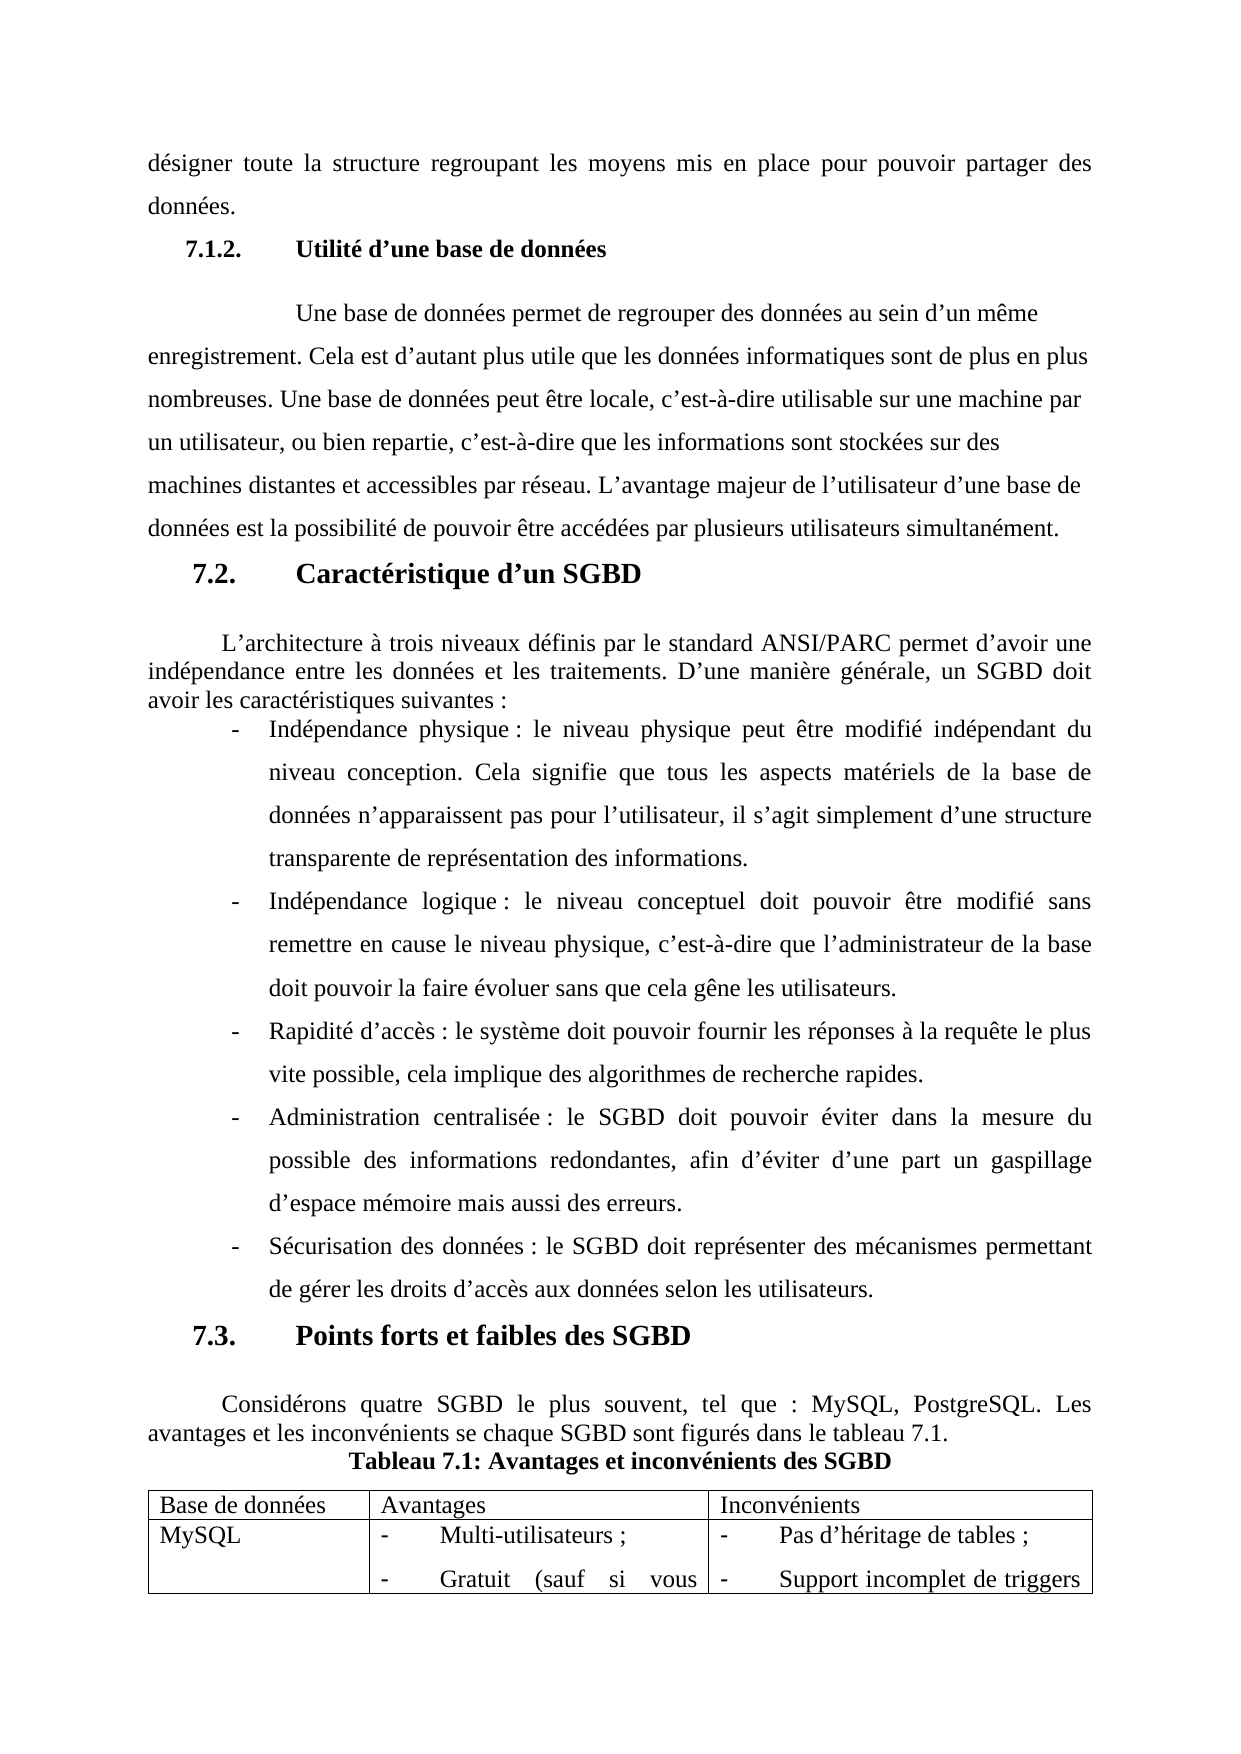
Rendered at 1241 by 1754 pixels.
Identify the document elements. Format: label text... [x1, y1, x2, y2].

text Tableau 7.1: Avantages et inconvénients des SGBD [148, 1446, 1093, 1475]
text L’architecture à trois niveaux définis par le standard ANSI/PARC permet d’avoir une indépendance entre les données et les traitements. D’une manière générale, un SGBD doit avoir les caractéristiques suivantes : [148, 628, 1093, 714]
text Considérons quatre SGBD le plus souvent, tel que : MySQL, PostgreSQL. Les avantages et les inconvénients se chaque SGBD sont figurés dans le tableau 7.1. [148, 1389, 1093, 1446]
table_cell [709, 1520, 1092, 1592]
list Utilité d’une base de données [185, 234, 1093, 263]
list Indépendance physique : le niveau physique peut être modifié indépendant du niveau conception. Cela signifie que tous les aspects matériels de la base de données n’apparaissent pas pour l’utilisateur, il s’agit simplement d’une structure transparente de représentation des informations. [231, 714, 1093, 872]
list Administration centralisée : le SGBD doit pouvoir éviter dans la mesure du possible des informations redondantes, afin d’éviter d’une part un gaspillage d’espace mémoire mais aussi des erreurs. [231, 1102, 1093, 1217]
list Indépendance logique : le niveau conceptuel doit pouvoir être modifié sans remettre en cause le niveau physique, c’est-à-dire que l’administrateur de la base doit pouvoir la faire évoluer sans que cela gêne les utilisateurs. [231, 886, 1093, 1001]
list Points forts et faibles des SGBD [192, 1318, 1093, 1351]
table_header Inconvénients [709, 1491, 1092, 1519]
list Sécurisation des données : le SGBD doit représenter des mécanismes permettant de gérer les droits d’accès aux données selon les utilisateurs. [231, 1231, 1093, 1303]
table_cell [370, 1520, 708, 1592]
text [148, 148, 1093, 219]
table_cell MySQL [149, 1520, 369, 1592]
list Caractéristique d’un SGBD [192, 557, 1093, 590]
table_header Base de données [149, 1491, 369, 1519]
table_header Avantages [370, 1491, 708, 1519]
text Une base de données permet de regrouper des données au sein d’un même enregistrement. Cela est d’autant plus utile que les données informatiques sont de plus en plus nombreuses. Une base de données peut être locale, c’est-à-dire utilisable sur une machine par un utilisateur, ou bien repartie, c’est-à-dire que les informations sont stockées sur des machines distantes et accessibles par réseau. L’avantage majeur de l’utilisateur d’une base de données est la possibilité de pouvoir être accédées par plusieurs utilisateurs simultanément. [148, 298, 1093, 542]
list Rapidité d’accès : le système doit pouvoir fournir les réponses à la requête le plus vite possible, cela implique des algorithmes de recherche rapides. [231, 1016, 1093, 1088]
